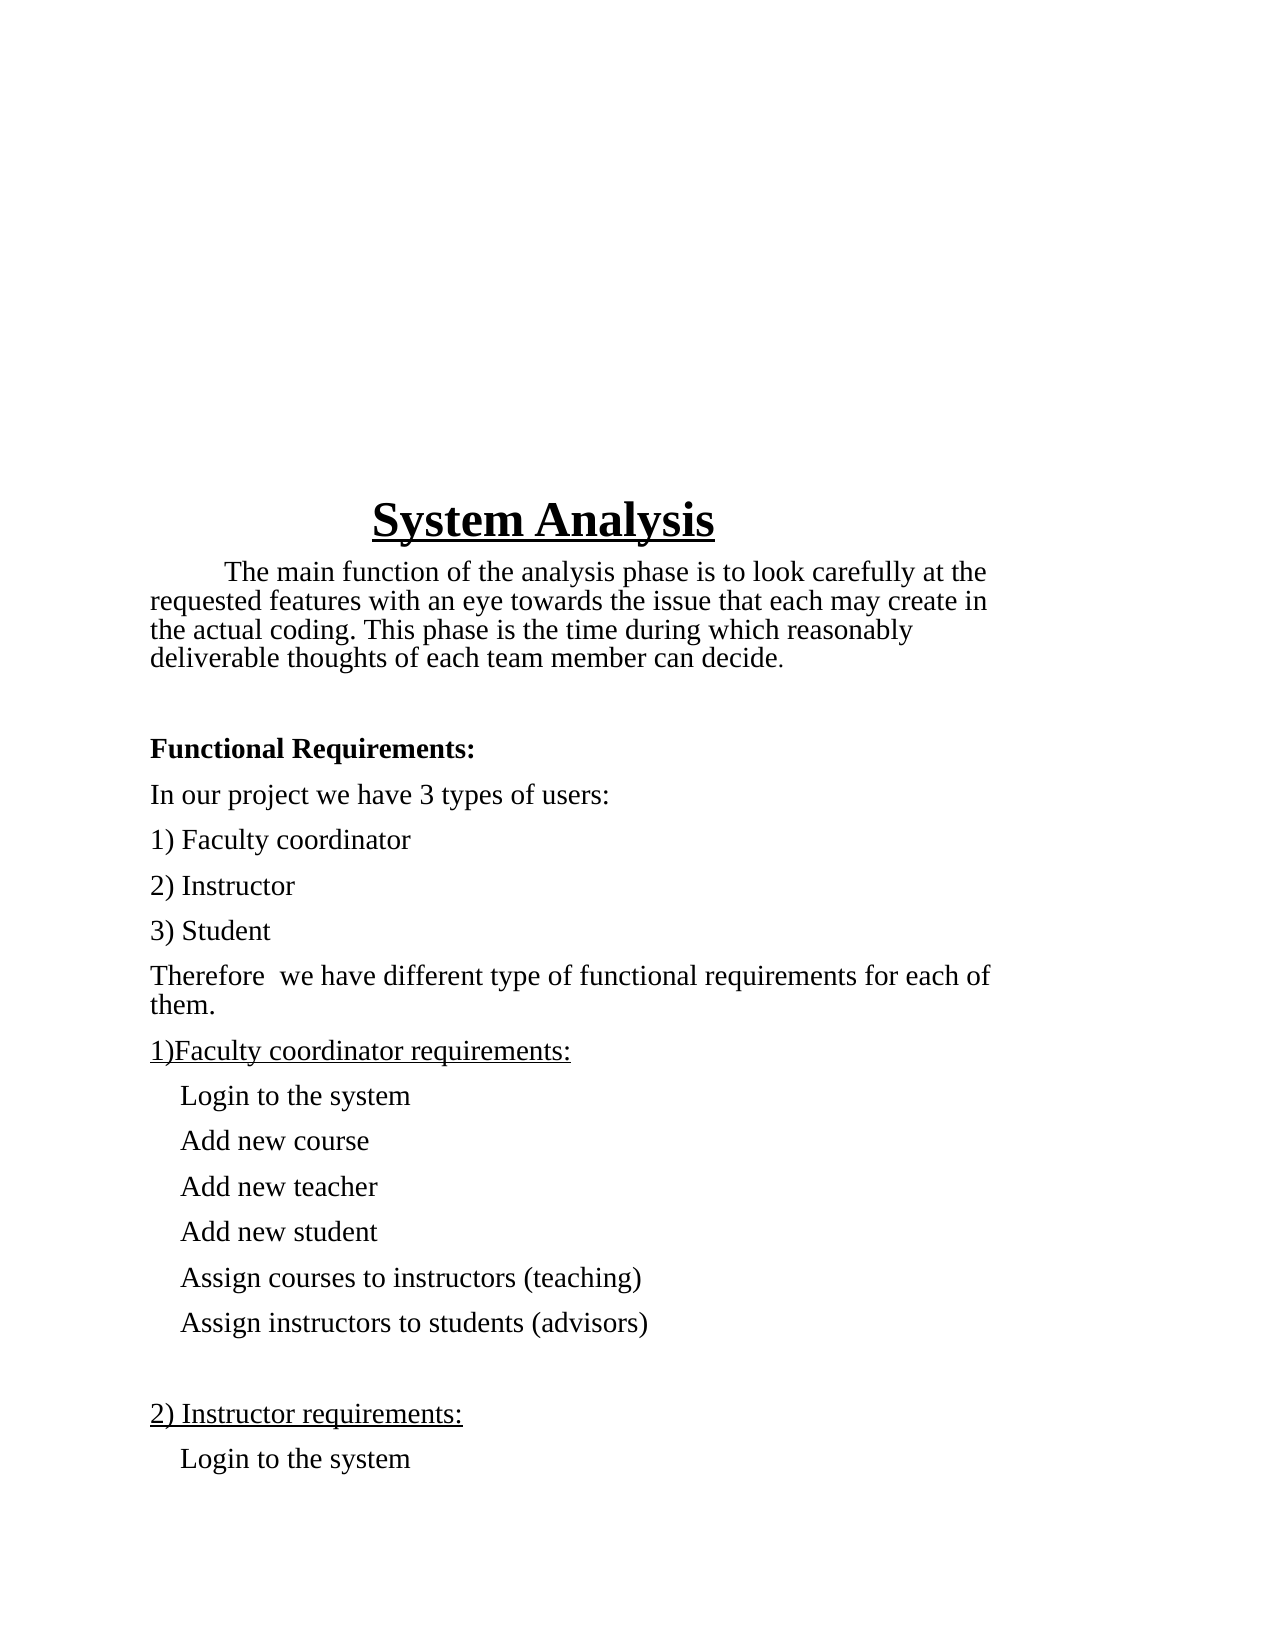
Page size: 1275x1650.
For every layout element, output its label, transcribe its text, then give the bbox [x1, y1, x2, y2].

text In our project we have 3 types of users: [150, 781, 1007, 810]
text Functional Requirements: [150, 736, 1007, 764]
text System Analysis [412, 513, 647, 539]
text  Assign instructors to students (advisors) [150, 1309, 1007, 1338]
text 1) Faculty coordinator [150, 827, 1007, 855]
text 2) Instructor [150, 872, 1007, 901]
text The main function of the analysis phase is to look carefully at the requested features with an eye towards the issue that each may create in the actual coding. This phase is the time during which reasonably deliverable thoughts of each team member can decide. [150, 559, 1007, 674]
text  Add new student [150, 1219, 1007, 1247]
text  Add new teacher [150, 1173, 1007, 1202]
text 1)Faculty coordinator requirements: [150, 1037, 1007, 1066]
text 2) Instructor requirements: [150, 1400, 1007, 1429]
text System Analysis [649, 513, 1007, 542]
text System Analysis [150, 513, 410, 542]
text  Add new course [150, 1128, 1007, 1157]
text  Login to the system [150, 1446, 1007, 1474]
text Therefore we have different type of functional requirements for each of them. [150, 963, 1007, 1020]
text  Login to the system [150, 1082, 1007, 1111]
text 3) Student [150, 917, 1007, 946]
text  Assign courses to instructors (teaching) [150, 1264, 1007, 1293]
